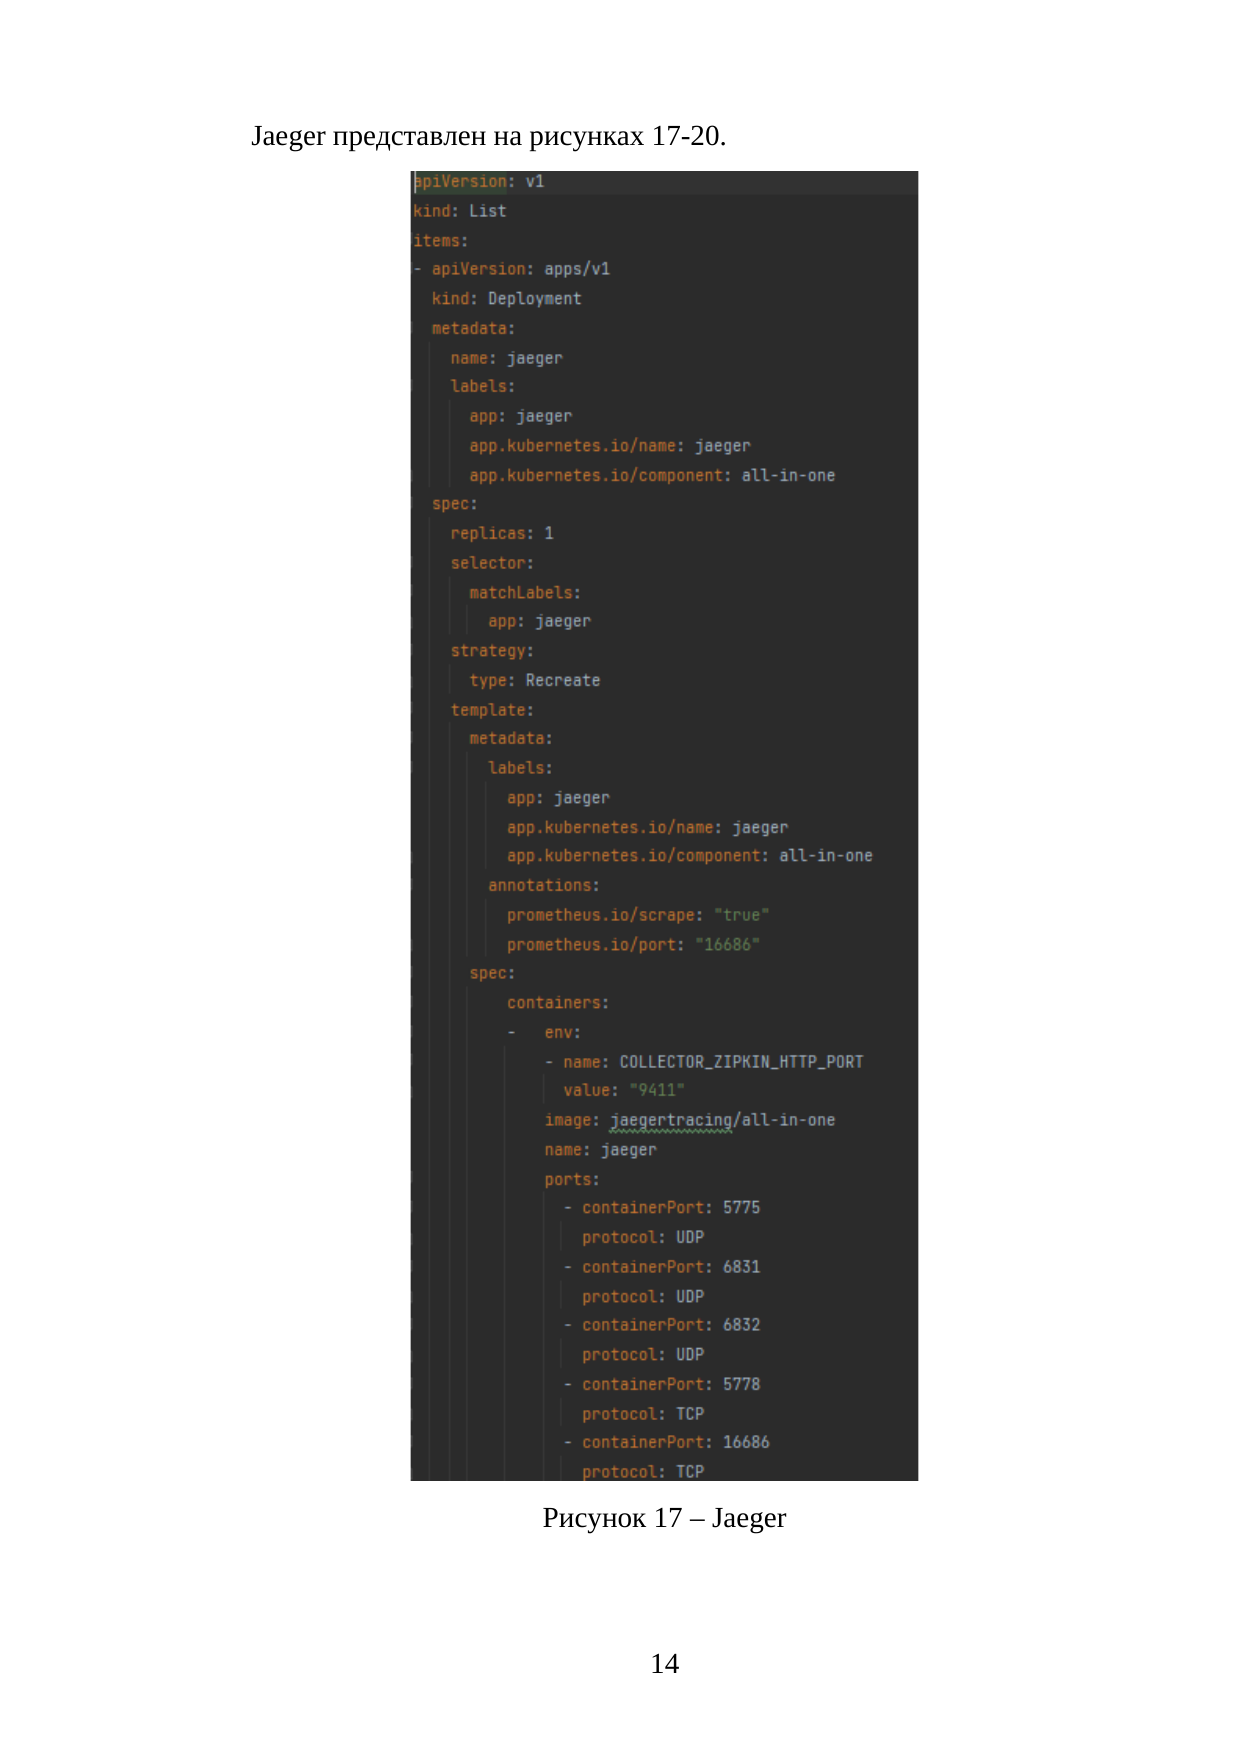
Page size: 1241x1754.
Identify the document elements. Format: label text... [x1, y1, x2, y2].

text Jaeger представлен на рисунках 17-20. [177, 118, 1152, 152]
text Рисунок 17 – Jaeger [177, 1500, 1152, 1533]
picture [410, 171, 919, 1481]
